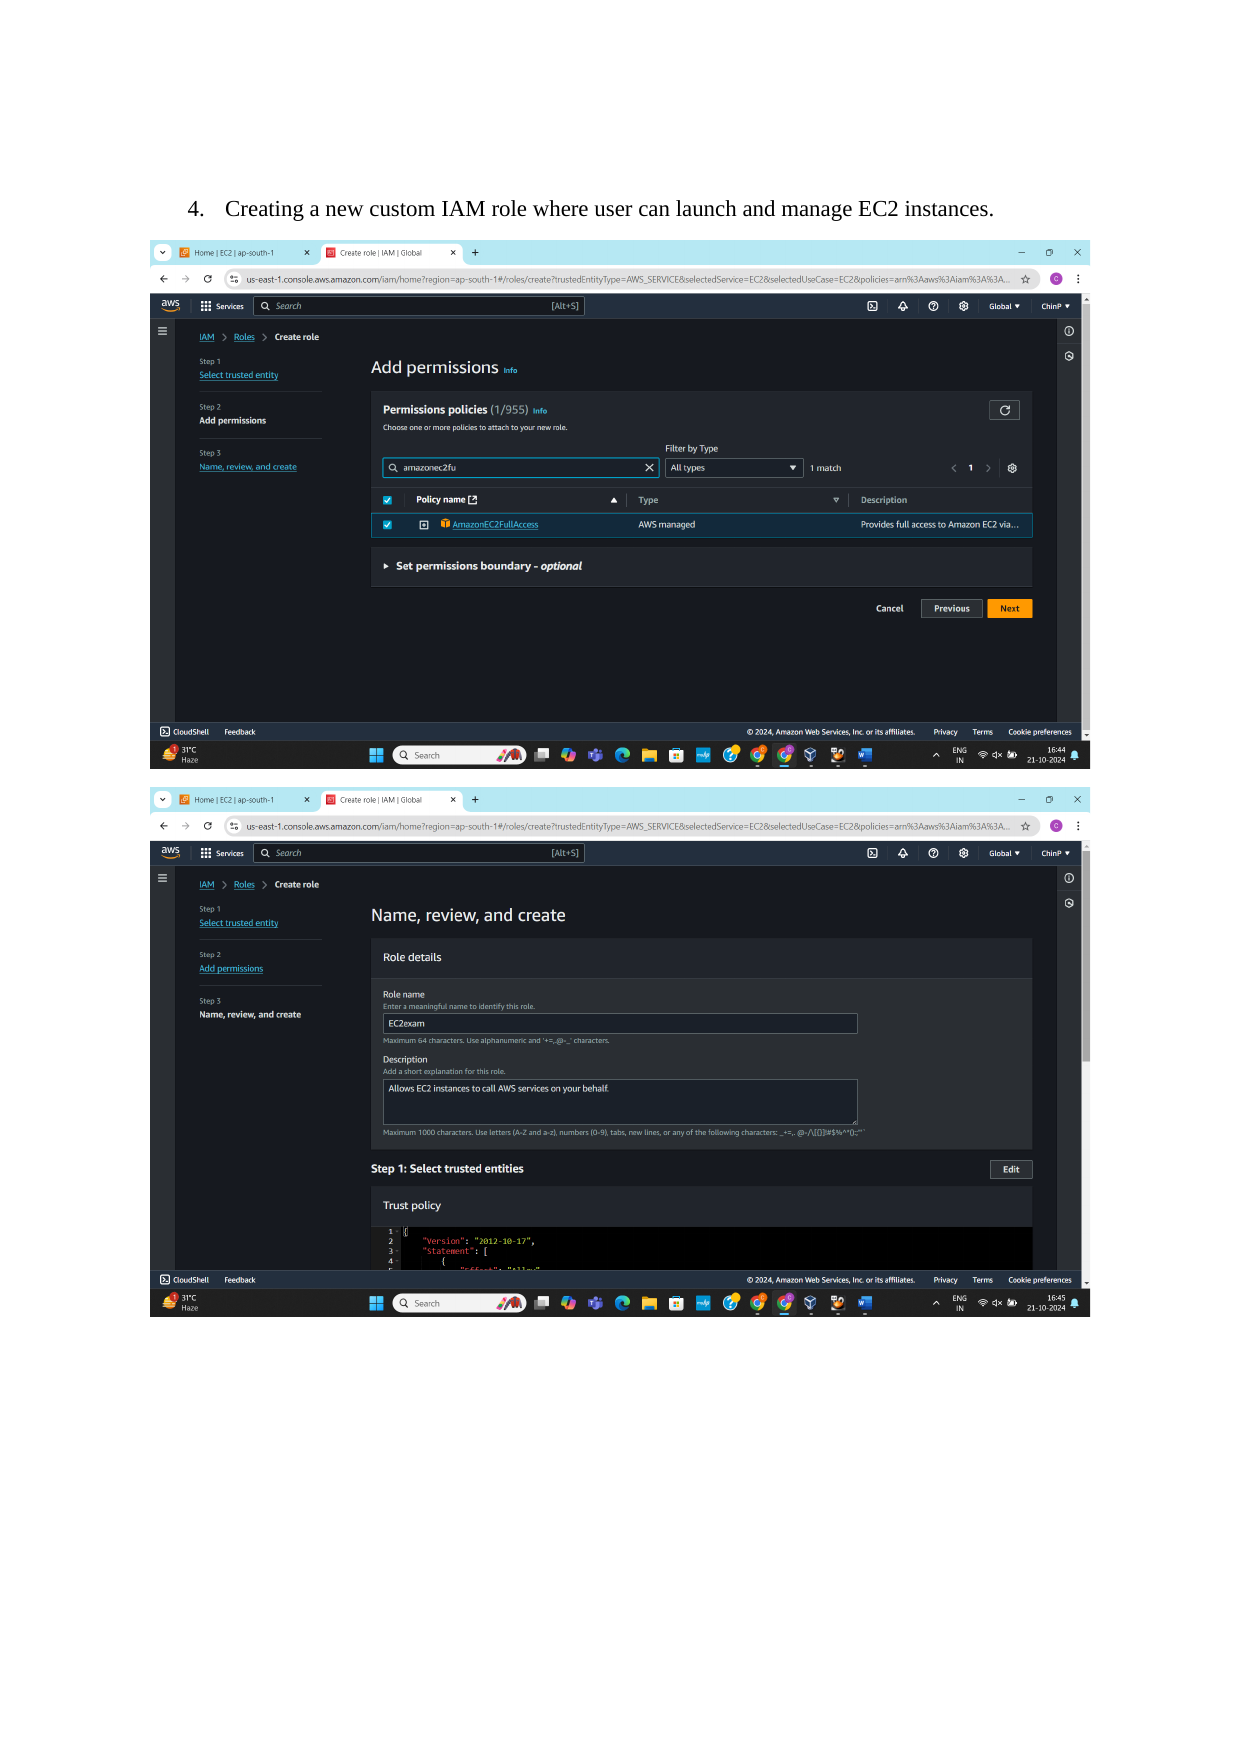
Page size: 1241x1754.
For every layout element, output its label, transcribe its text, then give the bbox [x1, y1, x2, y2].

picture [150, 240, 1091, 769]
list Creating a new custom IAM role where user can launch and manage EC2 instances. [187, 195, 1090, 221]
picture [150, 787, 1091, 1317]
